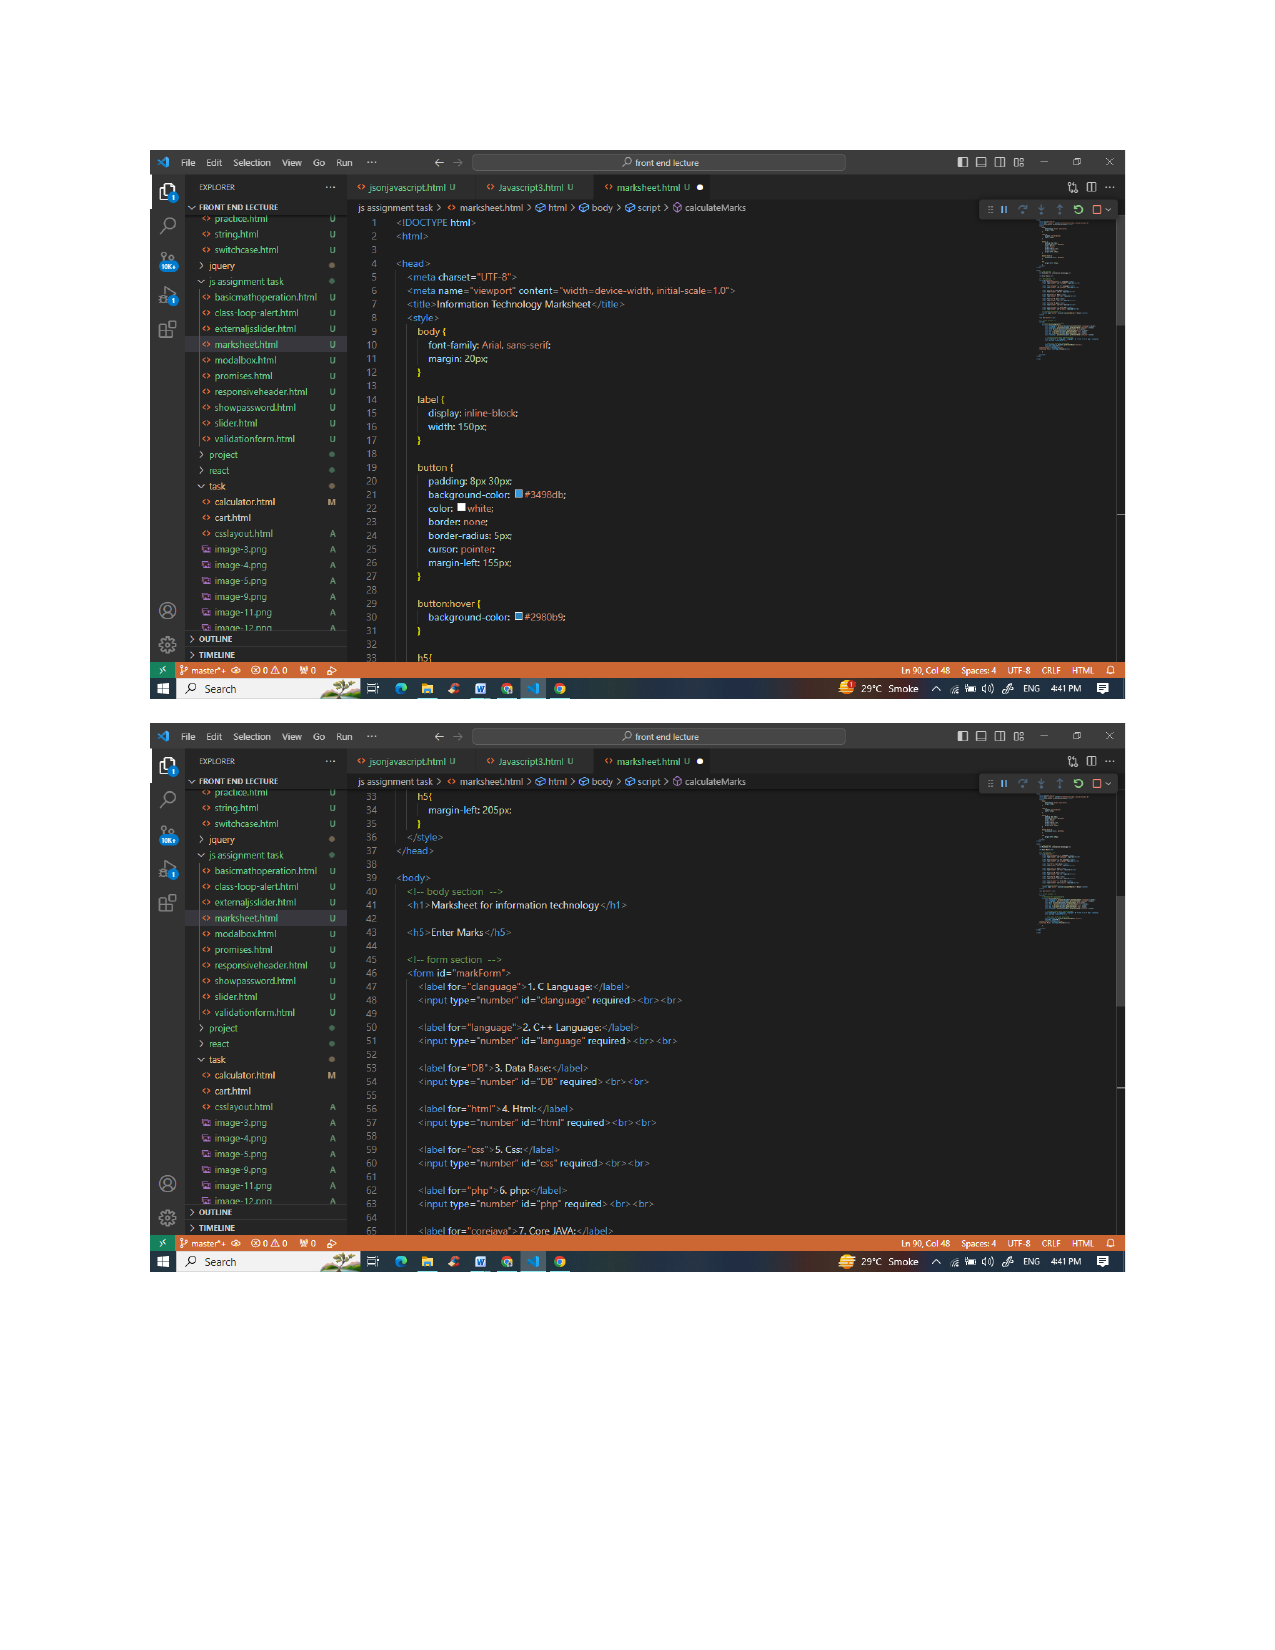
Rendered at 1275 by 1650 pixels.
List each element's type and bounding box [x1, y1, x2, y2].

picture [150, 150, 1125, 699]
picture [150, 723, 1125, 1272]
